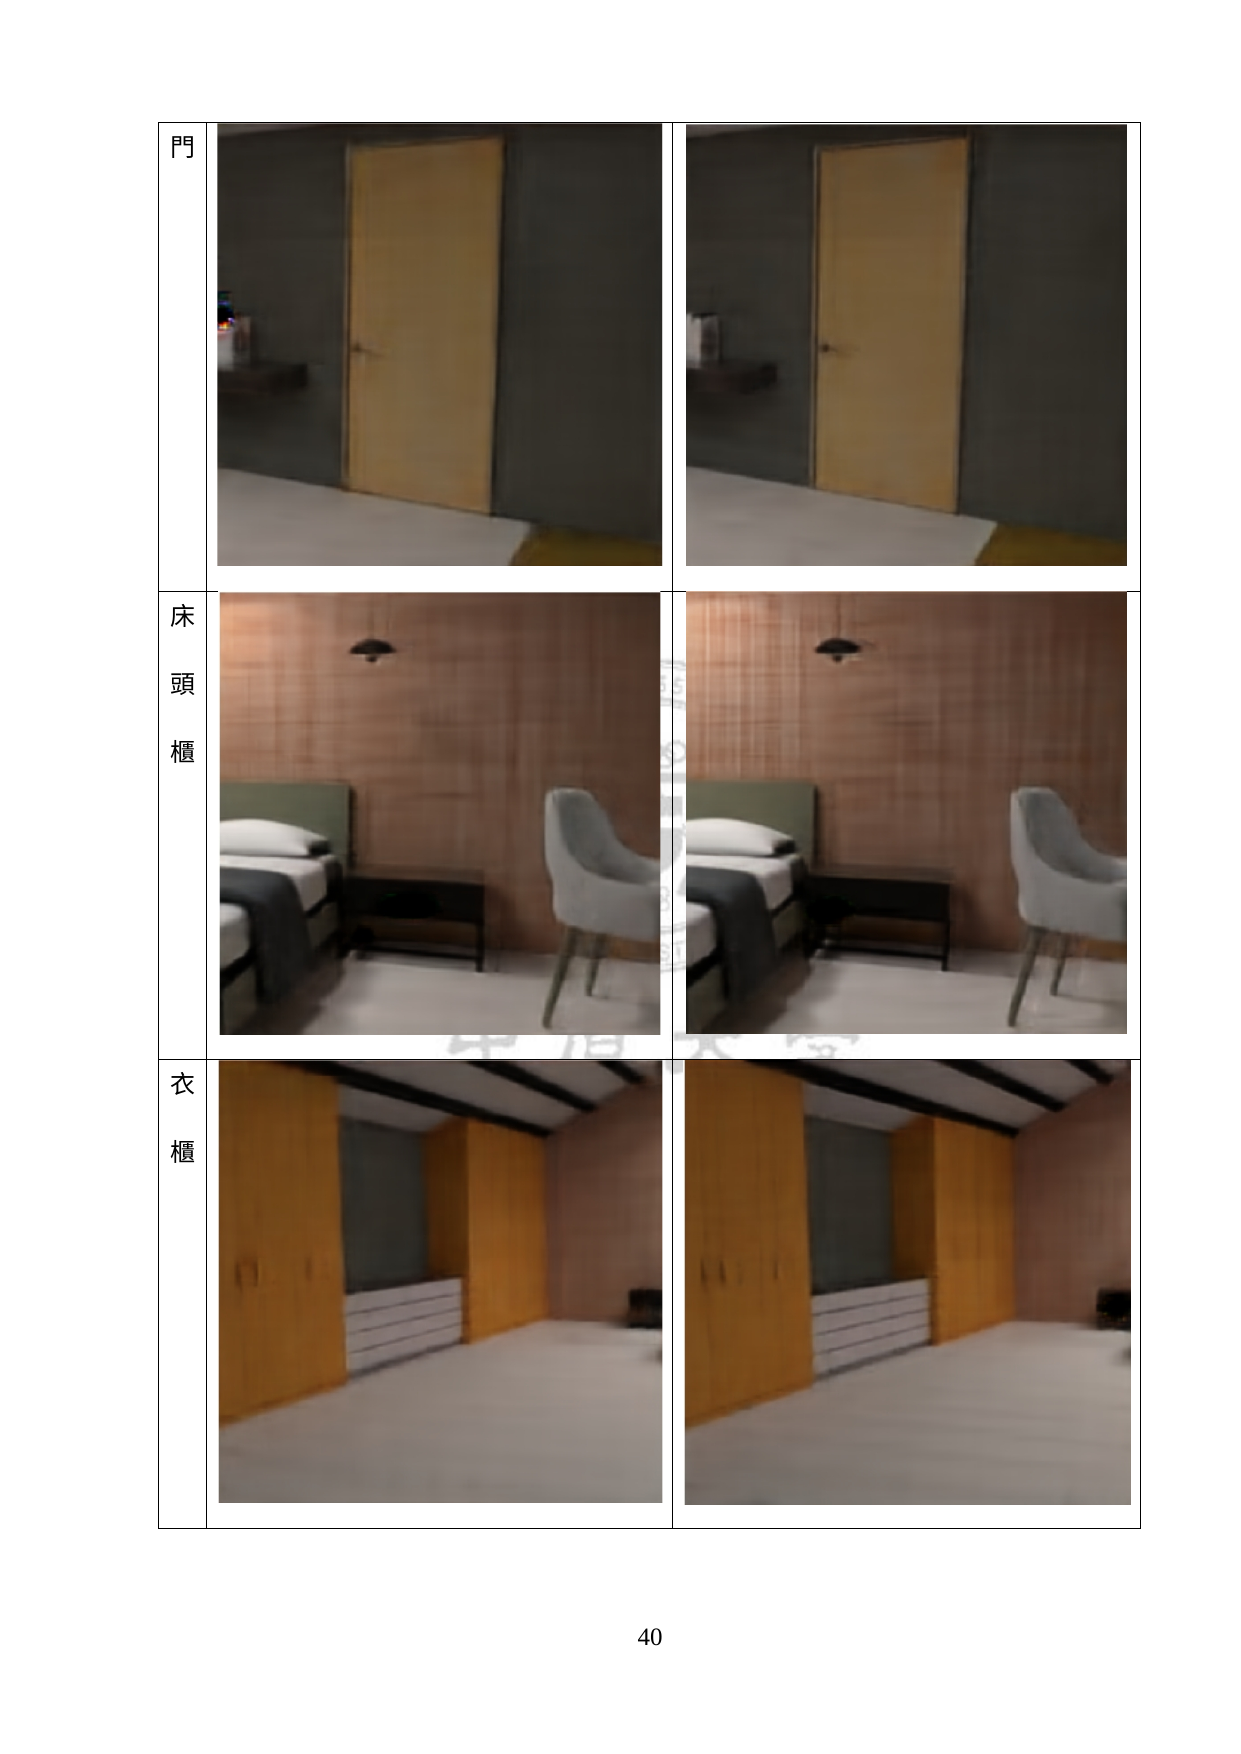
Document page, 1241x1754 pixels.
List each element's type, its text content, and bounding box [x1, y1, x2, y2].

picture [218, 591, 661, 1035]
table_cell 床頭櫃 [159, 592, 206, 1059]
table_cell 衣櫃 [159, 1060, 206, 1528]
picture [683, 1060, 1131, 1505]
table_cell [673, 592, 1140, 1059]
table_cell [673, 1060, 1140, 1528]
table_cell [207, 123, 672, 591]
table_cell [673, 123, 1140, 591]
picture [686, 591, 1127, 1034]
picture [217, 123, 663, 566]
table_cell 門 [159, 123, 206, 591]
picture [217, 1060, 663, 1503]
table_cell [207, 1060, 672, 1528]
picture [686, 123, 1127, 566]
table_cell [207, 592, 672, 1059]
